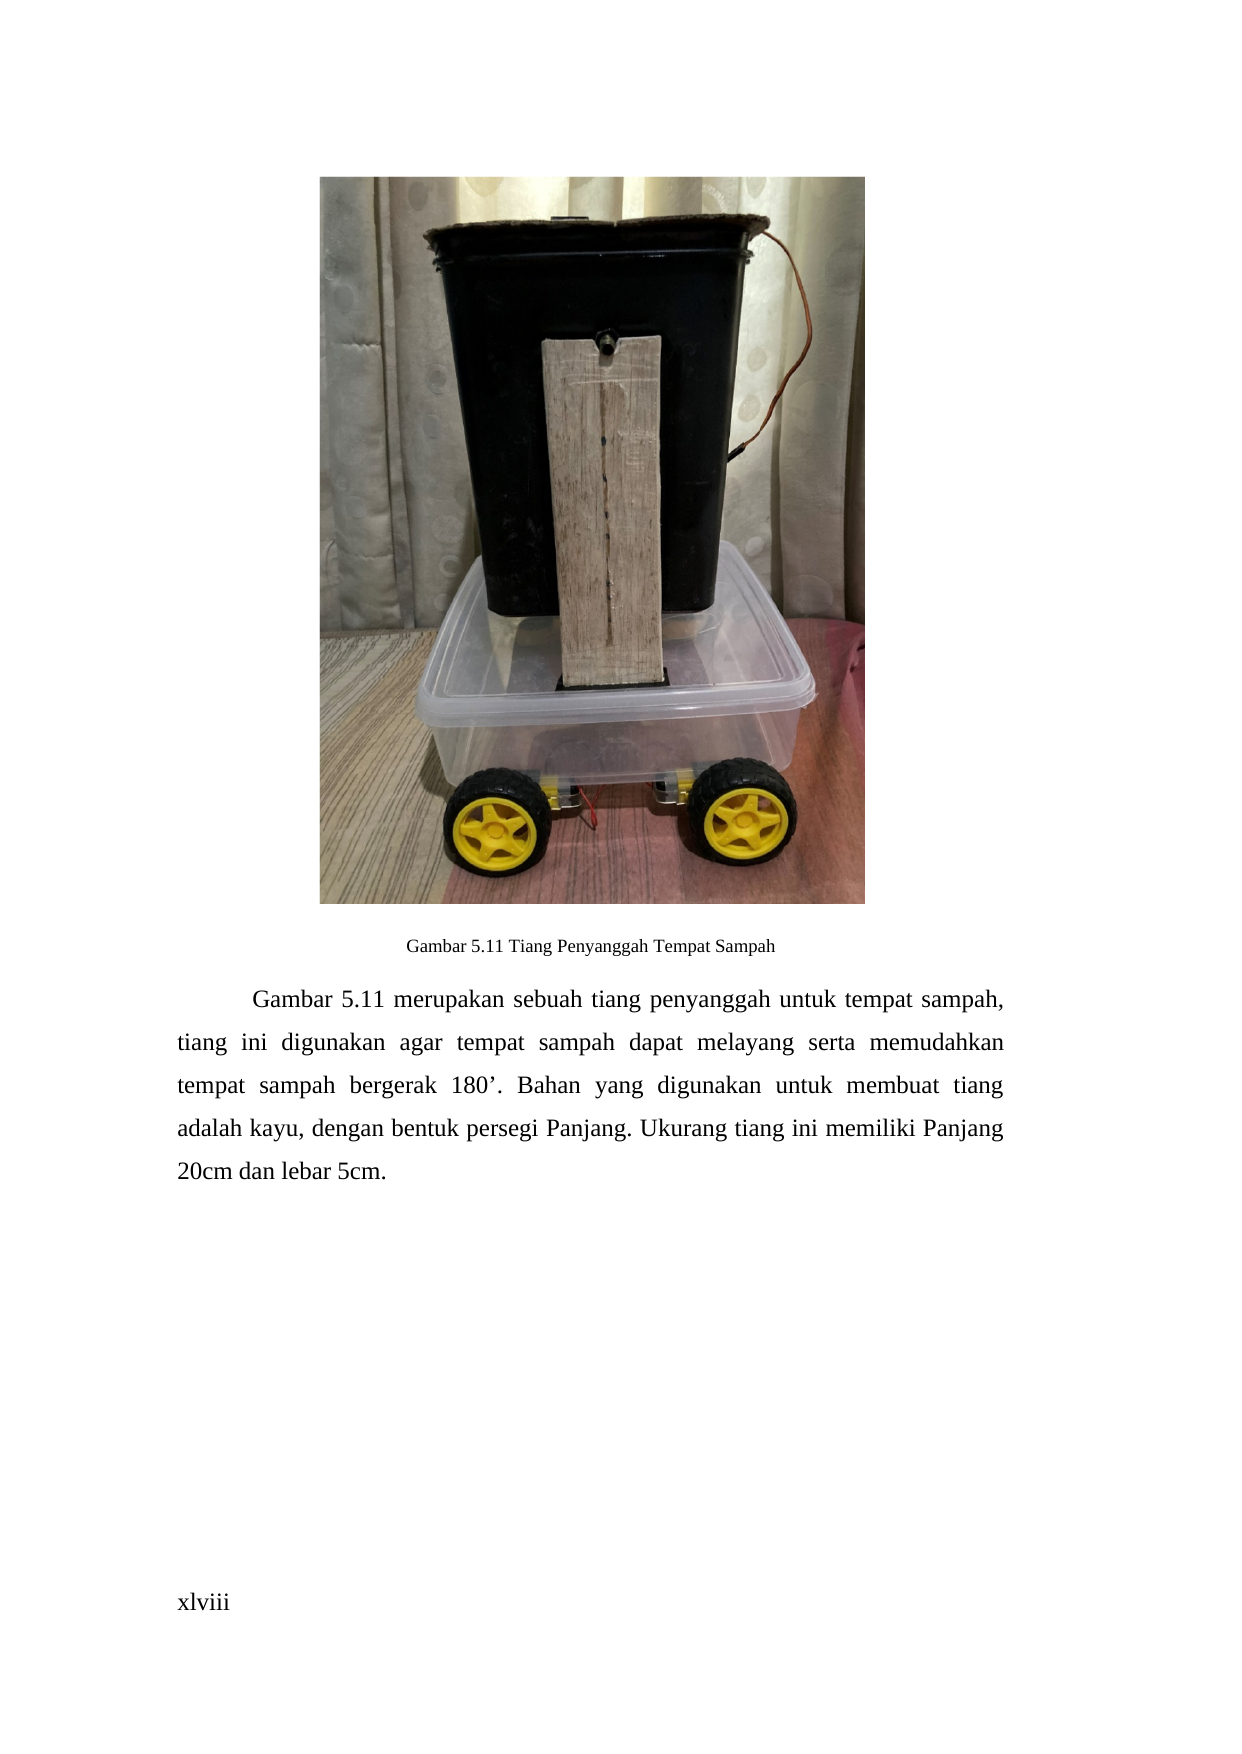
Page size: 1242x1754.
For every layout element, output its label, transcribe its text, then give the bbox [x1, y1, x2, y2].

picture [320, 177, 865, 903]
text Gambar 5.11 Tiang Penyanggah Tempat Sampah [177, 935, 1005, 956]
text Gambar 5.11 merupakan sebuah tiang penyanggah untuk tempat sampah, tiang ini digunakan agar tempat sampah dapat melayang serta memudahkan tempat sampah bergerak 180’. Bahan yang digunakan untuk membuat tiang adalah kayu, dengan bentuk persegi Panjang. Ukurang tiang ini memiliki Panjang 20cm dan lebar 5cm. [177, 984, 1005, 1185]
